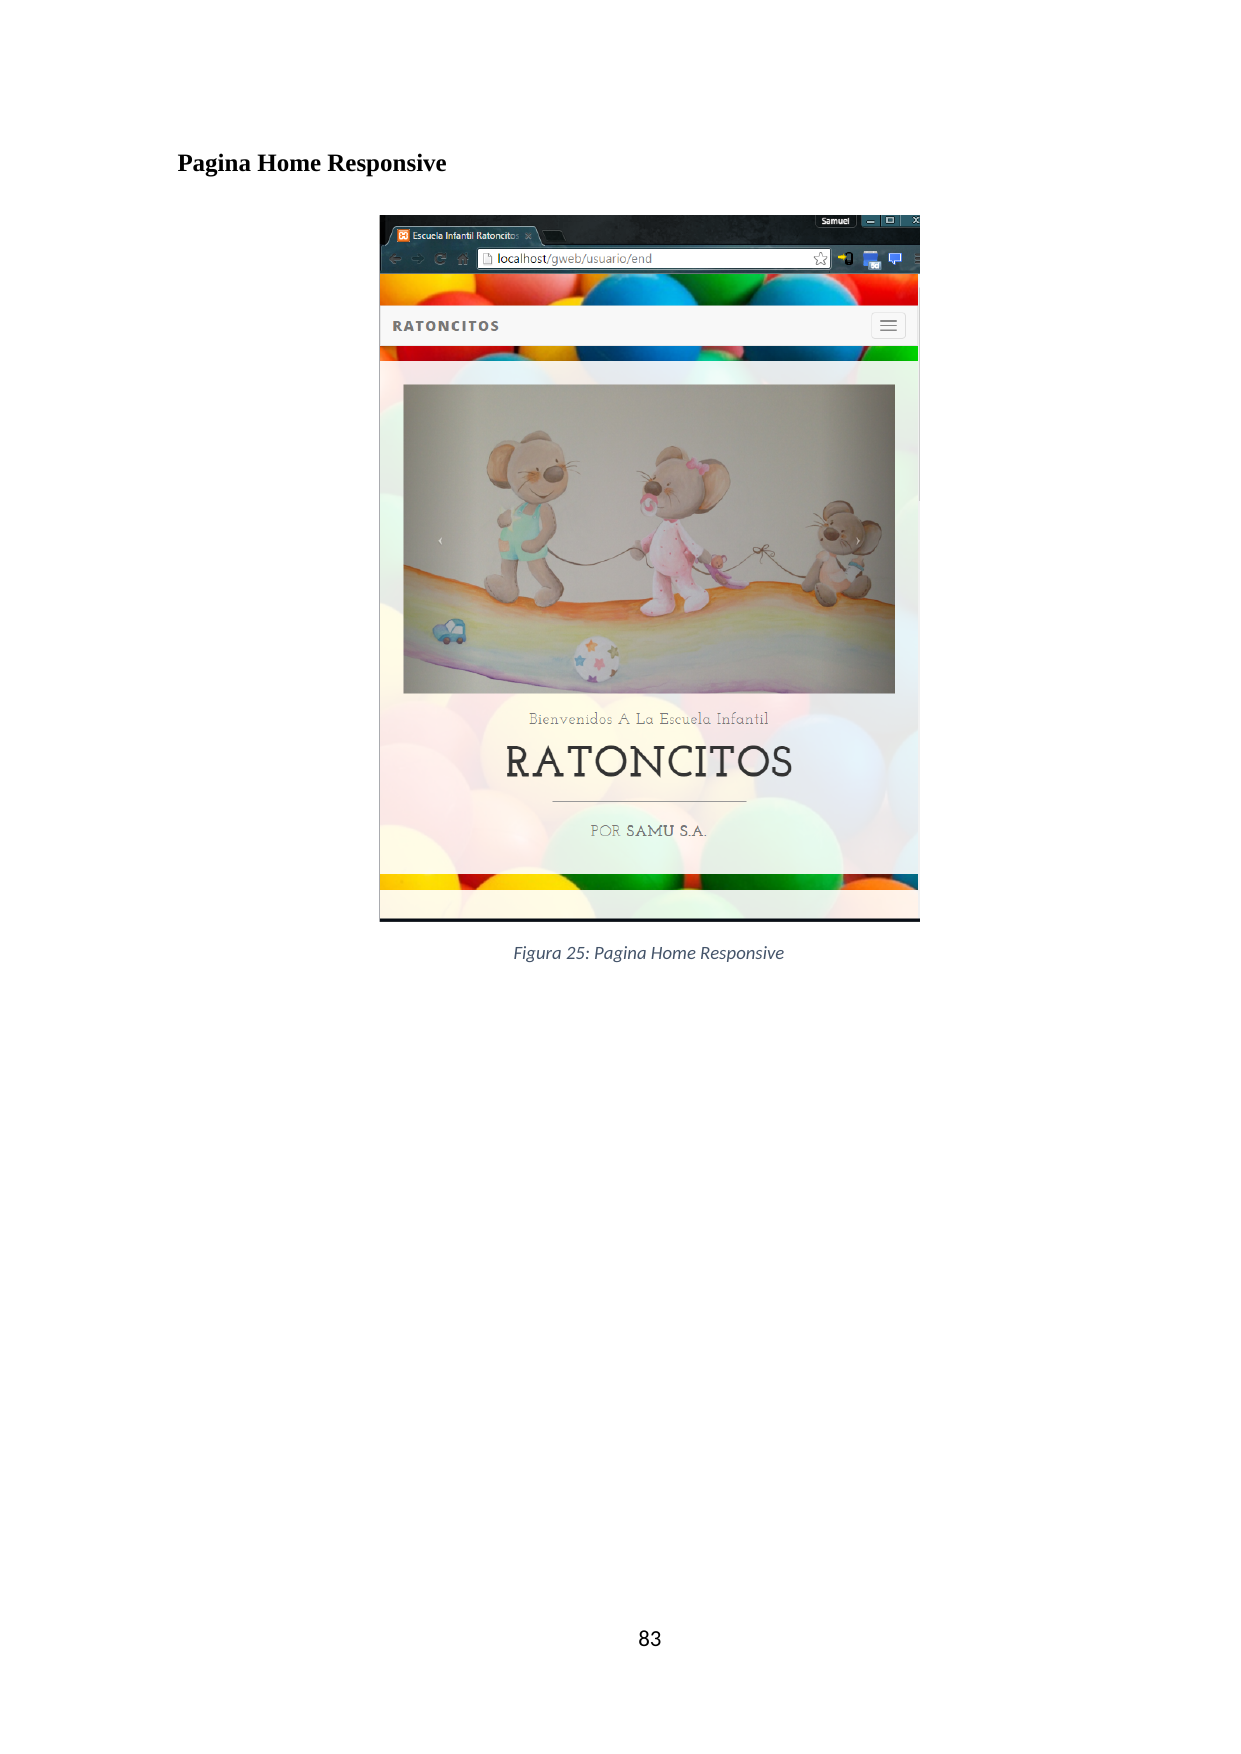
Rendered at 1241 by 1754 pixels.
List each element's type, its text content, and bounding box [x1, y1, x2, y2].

text Pagina Home Responsive [177, 148, 1122, 176]
picture [379, 215, 920, 922]
